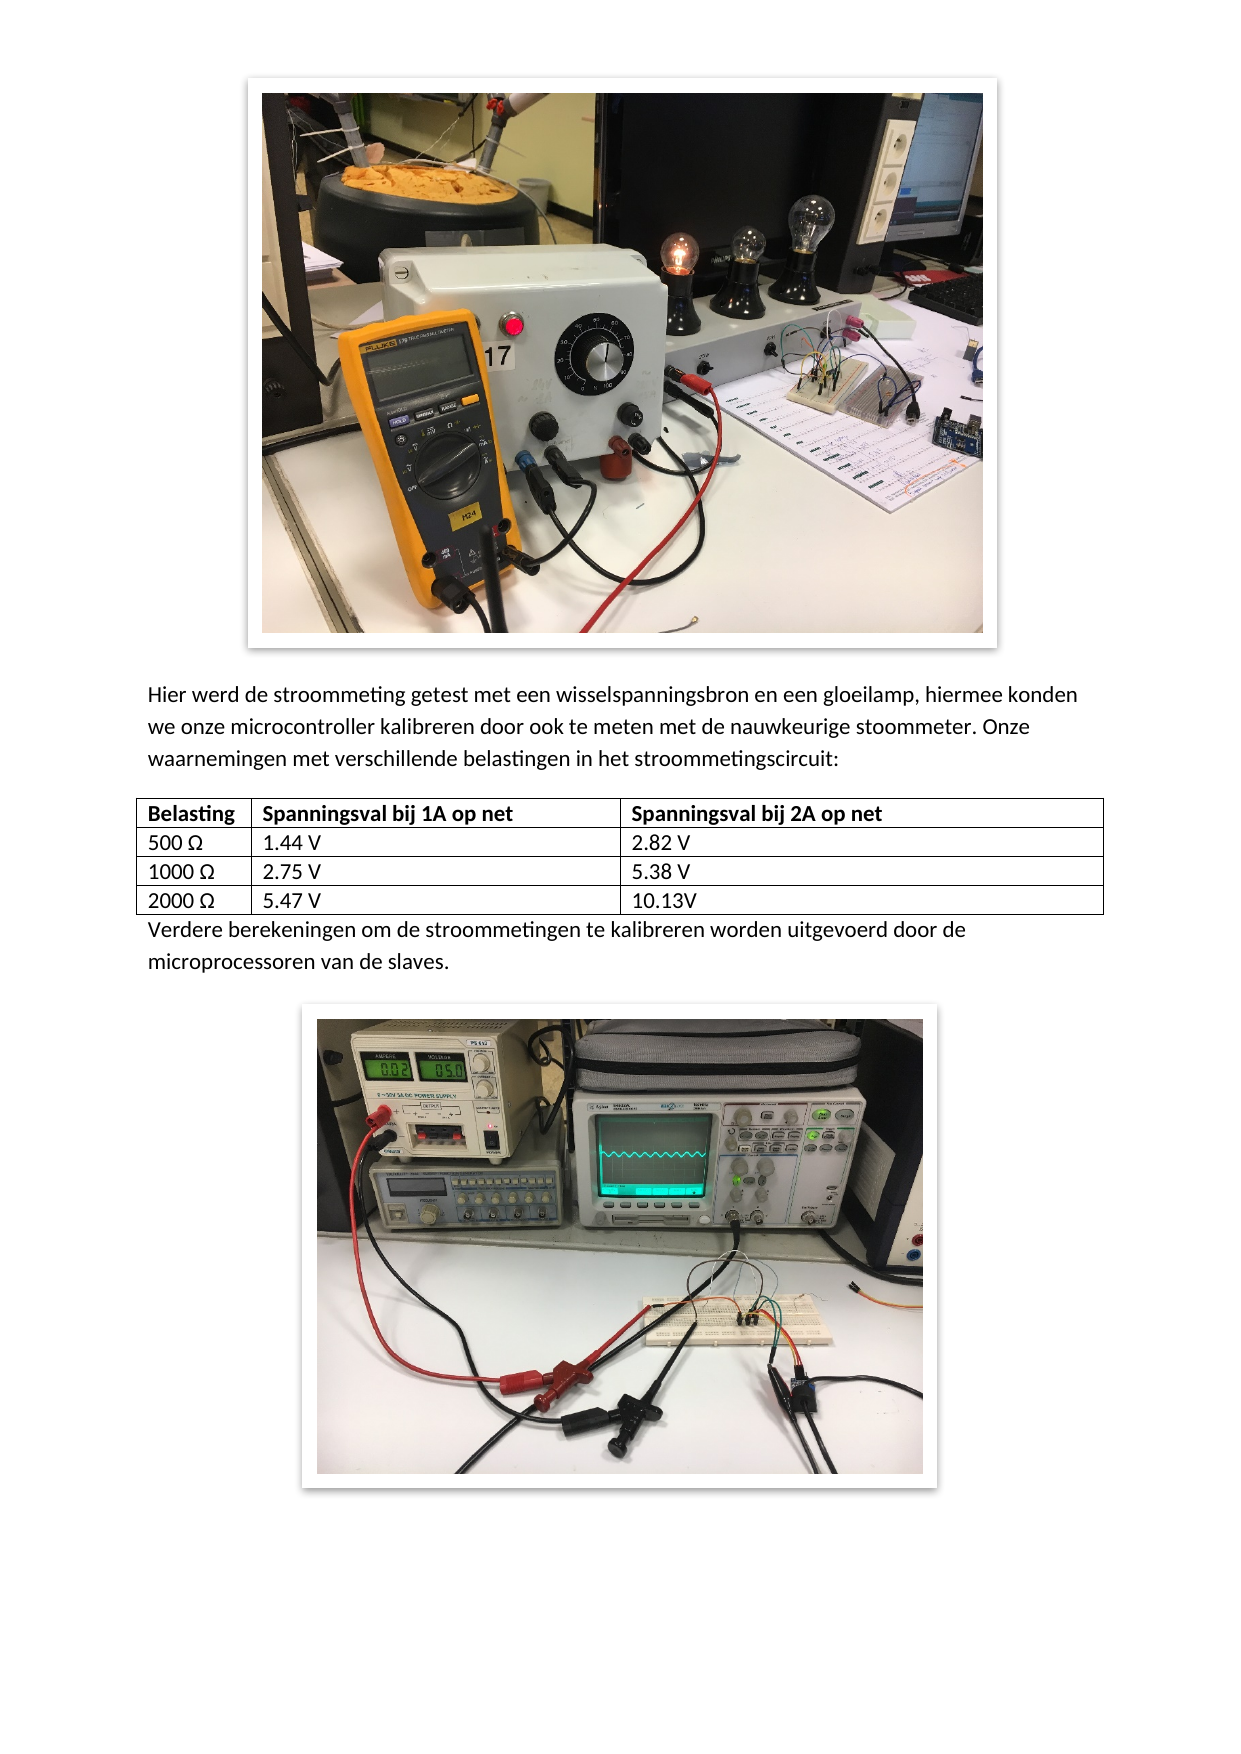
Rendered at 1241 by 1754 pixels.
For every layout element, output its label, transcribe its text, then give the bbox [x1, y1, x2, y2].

table_header Spanningsval bij 2A op net [621, 799, 1103, 827]
table_cell 2.82 V [621, 828, 1103, 856]
picture [317, 1019, 923, 1474]
text Hier werd de stroommeting getest met een wisselspanningsbron en een gloeilamp, hiermee konden we onze microcontroller kalibreren door ook te meten met de nauwkeurige stoommeter. Onze waarnemingen met verschillende belastingen in het stroommetingscircuit: [148, 680, 1093, 773]
text Verdere berekeningen om de stroommetingen te kalibreren worden uitgevoerd door de microprocessoren van de slaves. [148, 915, 1093, 975]
table_cell 2000 Ω [137, 886, 251, 914]
table_header Belasting [137, 799, 251, 827]
table_cell 10.13V [621, 886, 1103, 914]
table_cell 5.38 V [621, 857, 1103, 885]
table_cell 2.75 V [252, 857, 620, 885]
table_cell 1000 Ω [137, 857, 251, 885]
table_header Spanningsval bij 1A op net [252, 799, 620, 827]
picture [262, 93, 983, 633]
table_cell 500 Ω [137, 828, 251, 856]
table_cell 1.44 V [252, 828, 620, 856]
table_cell 5.47 V [252, 886, 620, 914]
